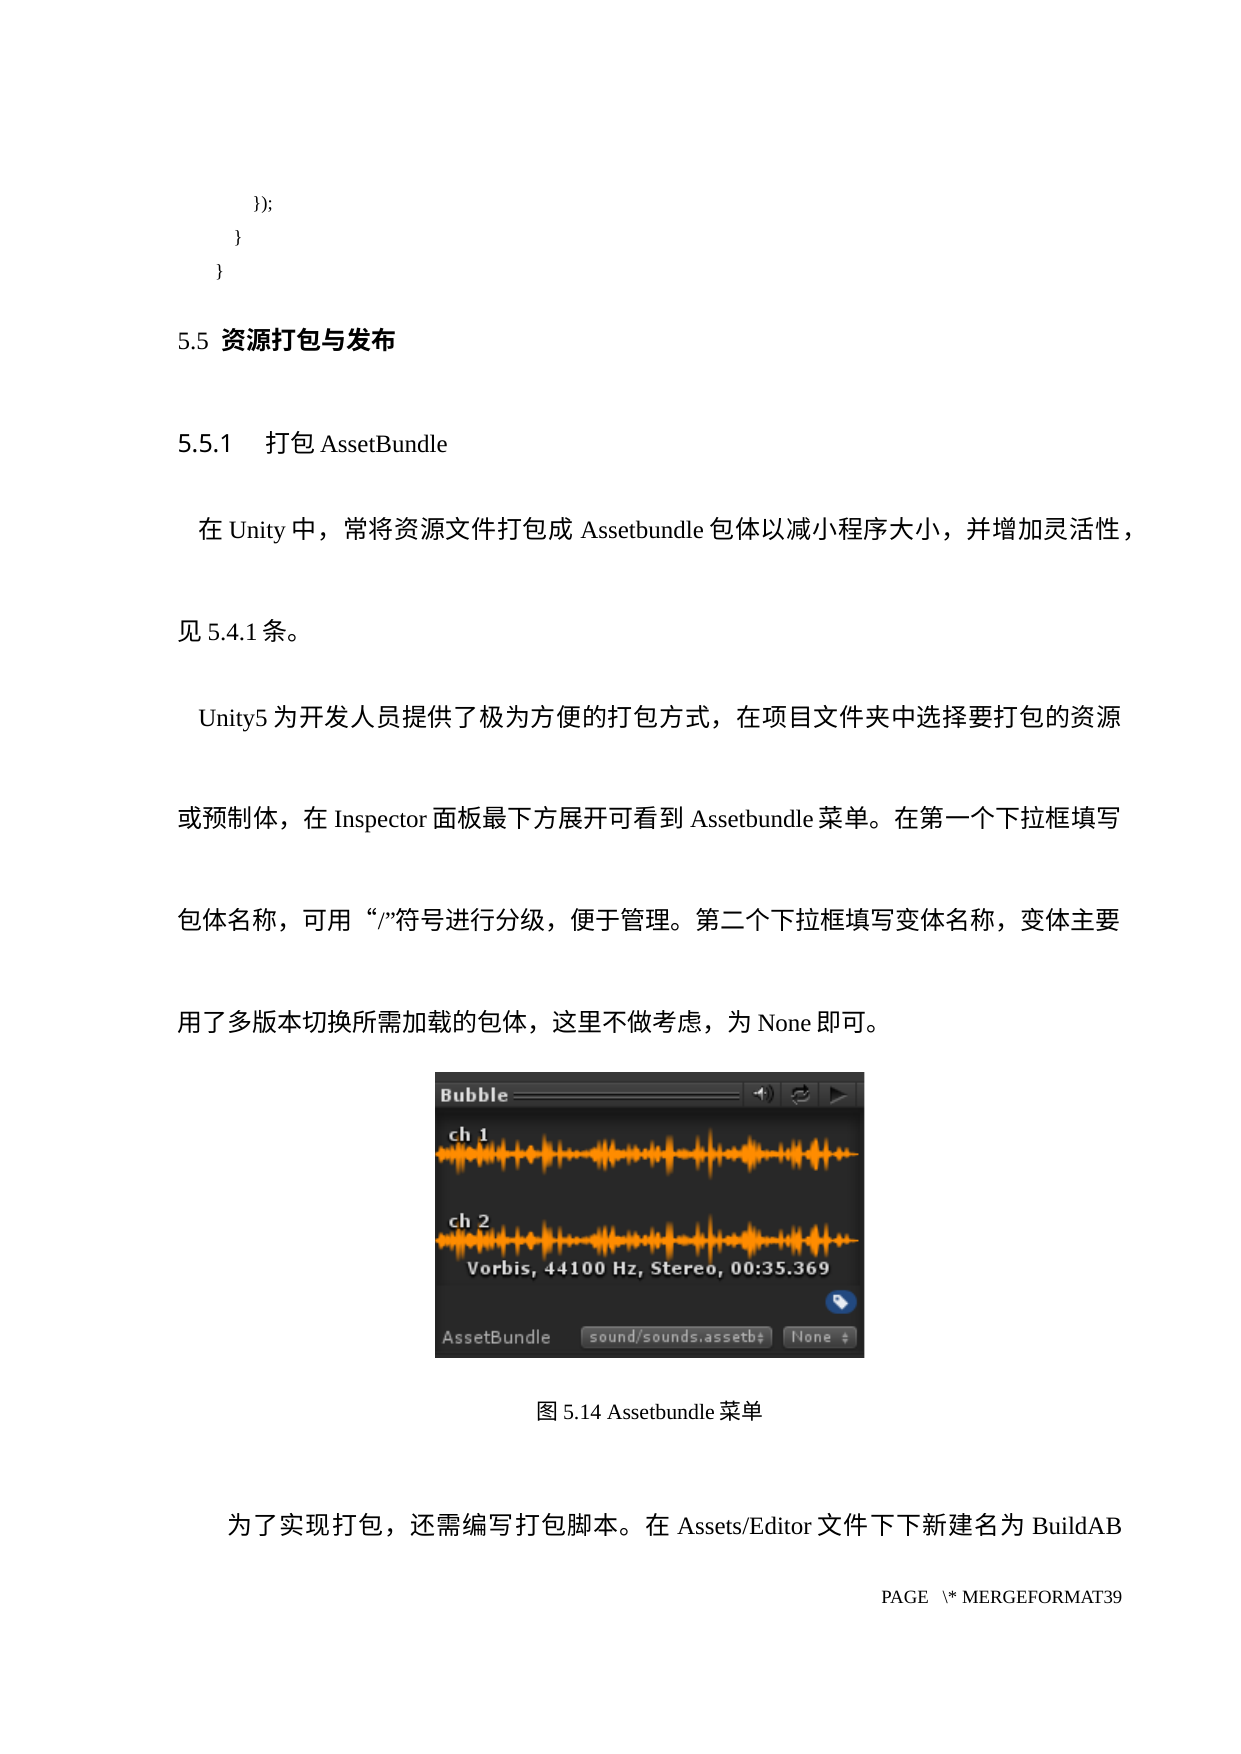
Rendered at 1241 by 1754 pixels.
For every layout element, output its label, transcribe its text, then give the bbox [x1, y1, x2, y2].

text 图5.14 Assetbundle菜单 [177, 1393, 1122, 1427]
picture [435, 1072, 865, 1358]
list } [177, 219, 1122, 253]
list }); [177, 185, 1122, 219]
text 在Unity中，常将资源文件打包成Assetbundle包体以减小程序大小，并增加灵活性，见5.4.1条。 [177, 493, 1122, 663]
list } [177, 253, 1122, 287]
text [177, 1489, 1122, 1557]
text Unity5为开发人员提供了极为方便的打包方式，在项目文件夹中选择要打包的资源或预制体，在Inspector面板最下方展开可看到Assetbundle菜单。在第一个下拉框填写包体名称，可用“/”符号进行分级，便于管理。第二个下拉框填写变体名称，变体主要用了多版本切换所需加载的包体，这里不做考虑，为None即可。 [177, 681, 1122, 1055]
subtitle 打包AssetBundle [177, 407, 1122, 475]
subtitle 资源打包与发布 [177, 304, 1122, 372]
